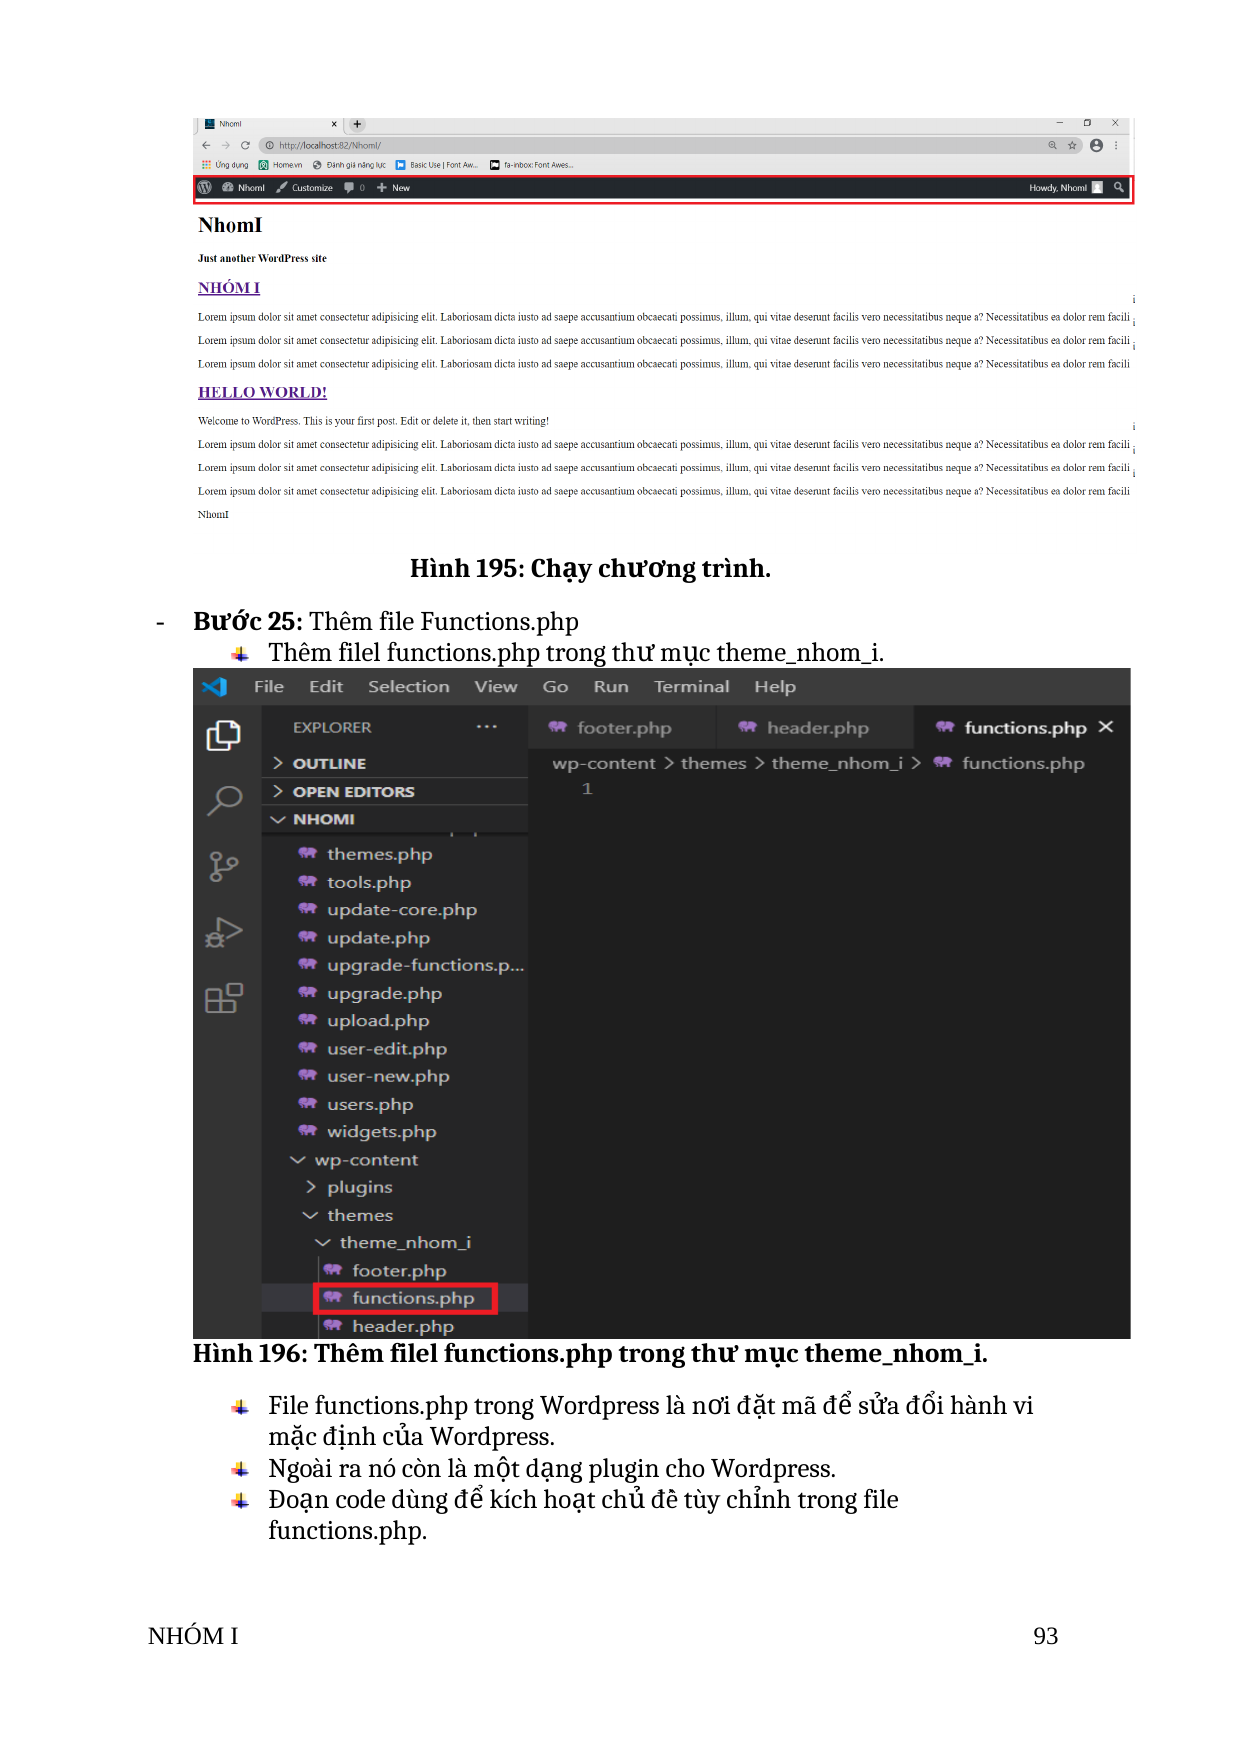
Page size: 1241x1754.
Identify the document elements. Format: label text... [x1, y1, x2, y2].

picture [231, 645, 249, 662]
picture [231, 1460, 249, 1477]
picture [193, 118, 1137, 554]
picture [231, 1491, 249, 1509]
list File functions.php trong Wordpress là nơi đặt mã để sửa đổi hành vi mặc định của Wordpress. [231, 1390, 1063, 1453]
picture [231, 1398, 249, 1415]
text Hình 196: Thêm filel functions.php trong thư mục theme_nhom_i. [118, 1338, 1063, 1369]
list Đoạn code dùng để kích hoạt chủ đề tùy chỉnh trong file functions.php. [231, 1484, 1063, 1546]
list Thêm filel functions.php trong thư mục theme_nhom_i. [231, 637, 1063, 668]
list Ngoài ra nó còn là một dạng plugin cho Wordpress. [231, 1453, 1063, 1484]
text Hình 195: Chạy chương trình. [118, 553, 1063, 584]
list Bước 25: Thêm file Functions.php [156, 605, 1063, 637]
picture [193, 668, 1131, 1339]
